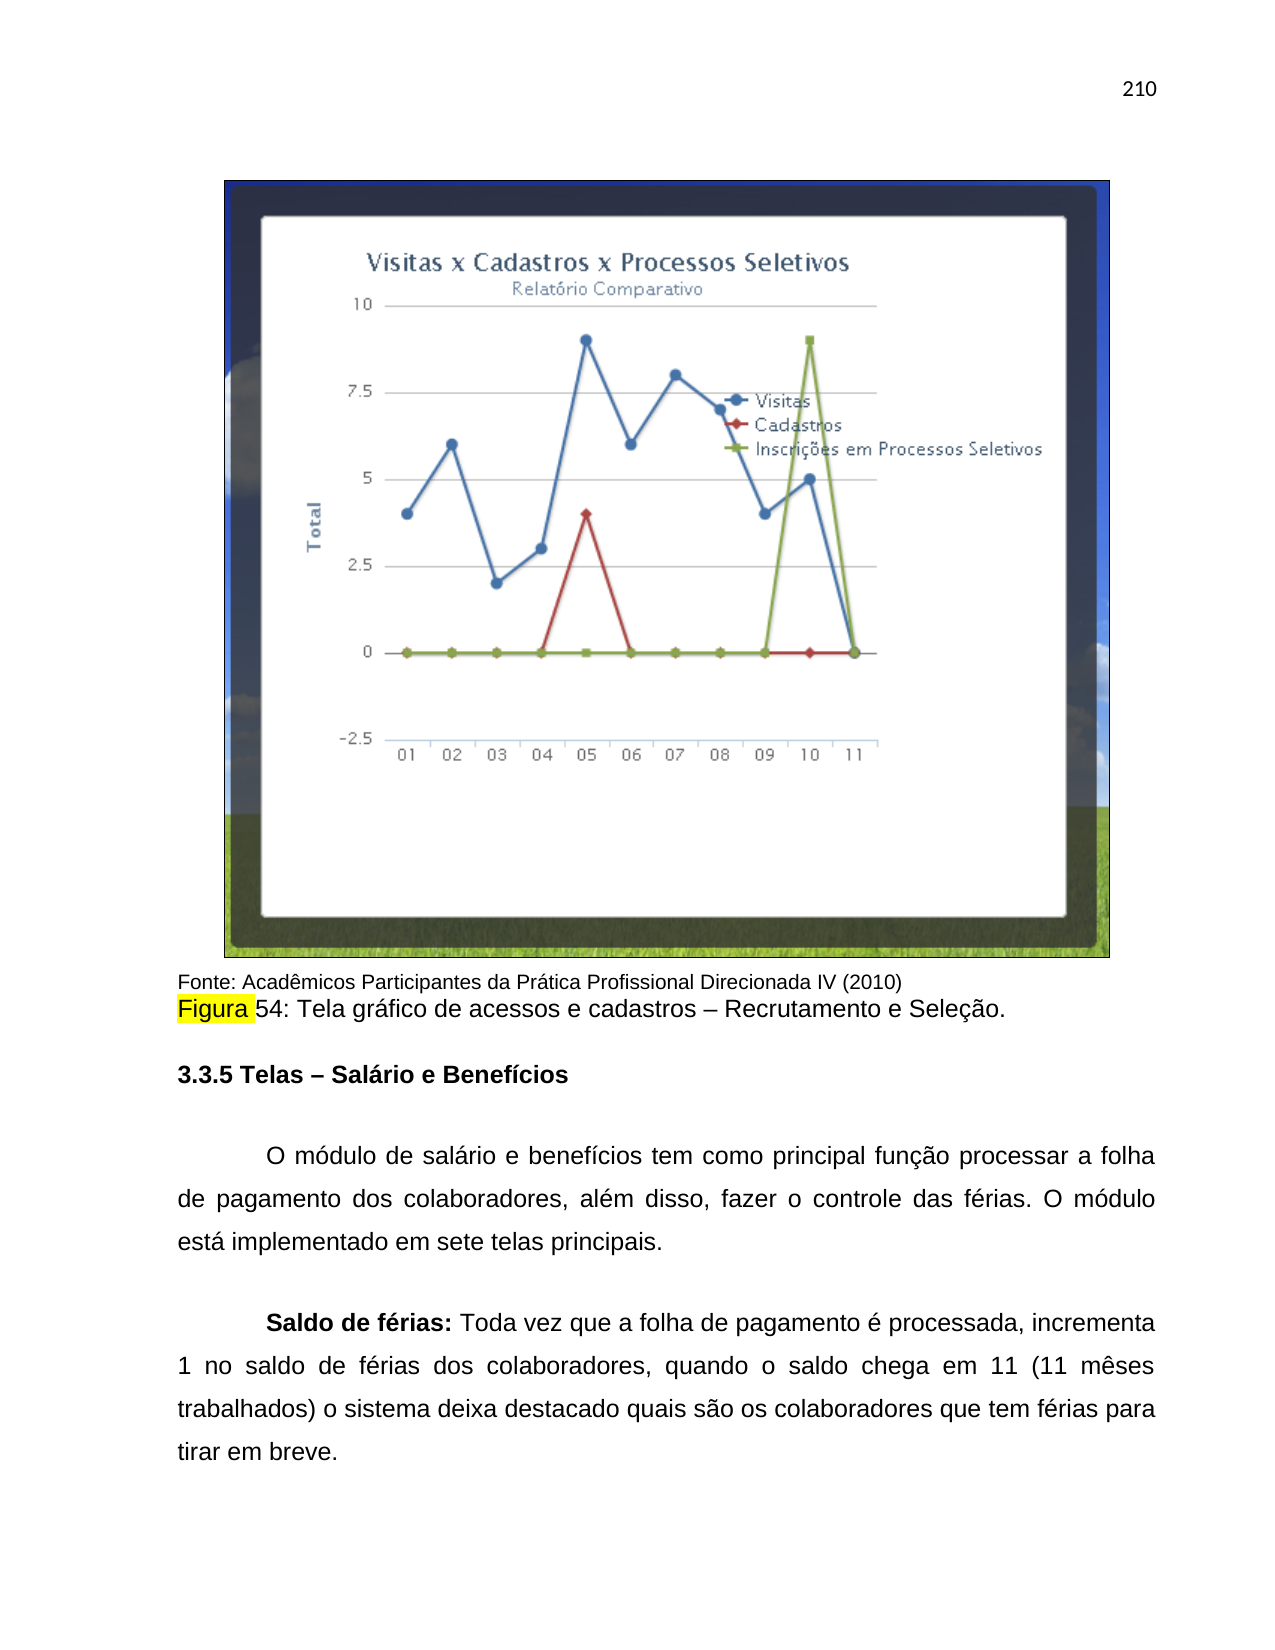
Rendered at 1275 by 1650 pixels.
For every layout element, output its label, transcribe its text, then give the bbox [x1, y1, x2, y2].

text Saldo de férias: Toda vez que a folha de pagamento é processada, incrementa 1 no saldo de férias dos colaboradores, quando o saldo chega em 11 (11 mêses trabalhados) o sistema deixa destacado quais são os colaboradores que tem férias para tirar em breve. [177, 1308, 1157, 1466]
text Figura 54: Tela gráfico de acessos e cadastros – Recrutamento e Seleção. [255, 994, 1157, 1023]
picture [225, 181, 1109, 957]
text O módulo de salário e benefícios tem como principal função processar a folha de pagamento dos colaboradores, além disso, fazer o controle das férias. O módulo está implementado em sete telas principais. [177, 1141, 1157, 1256]
text Fonte: Acadêmicos Participantes da Prática Profissional Direcionada IV (2010) [177, 970, 1157, 994]
text 3.3.5 Telas – Salário e Benefícios [177, 1060, 1157, 1089]
